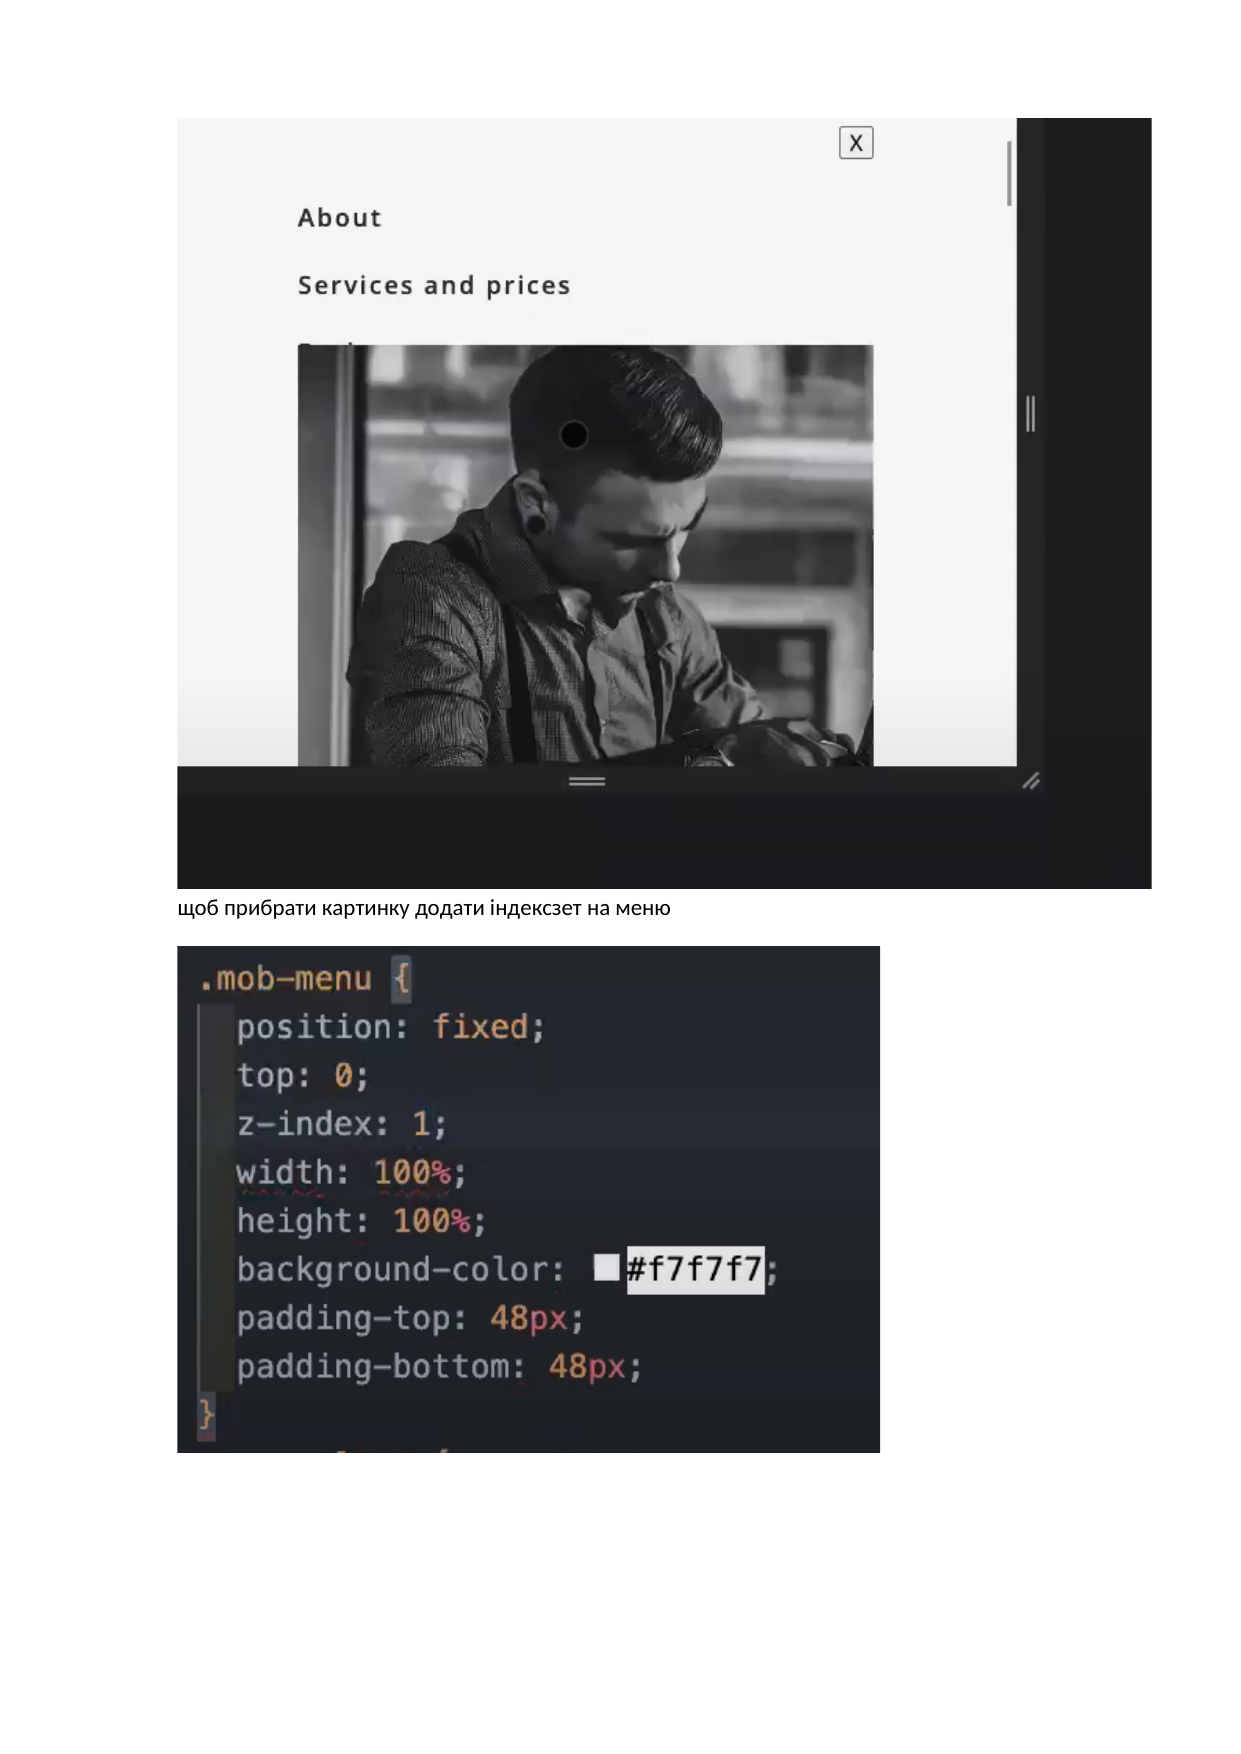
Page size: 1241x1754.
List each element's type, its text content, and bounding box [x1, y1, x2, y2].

picture [177, 946, 881, 1453]
picture [177, 118, 1152, 889]
text щоб прибрати картинку додати індексзет на меню [177, 889, 1152, 921]
